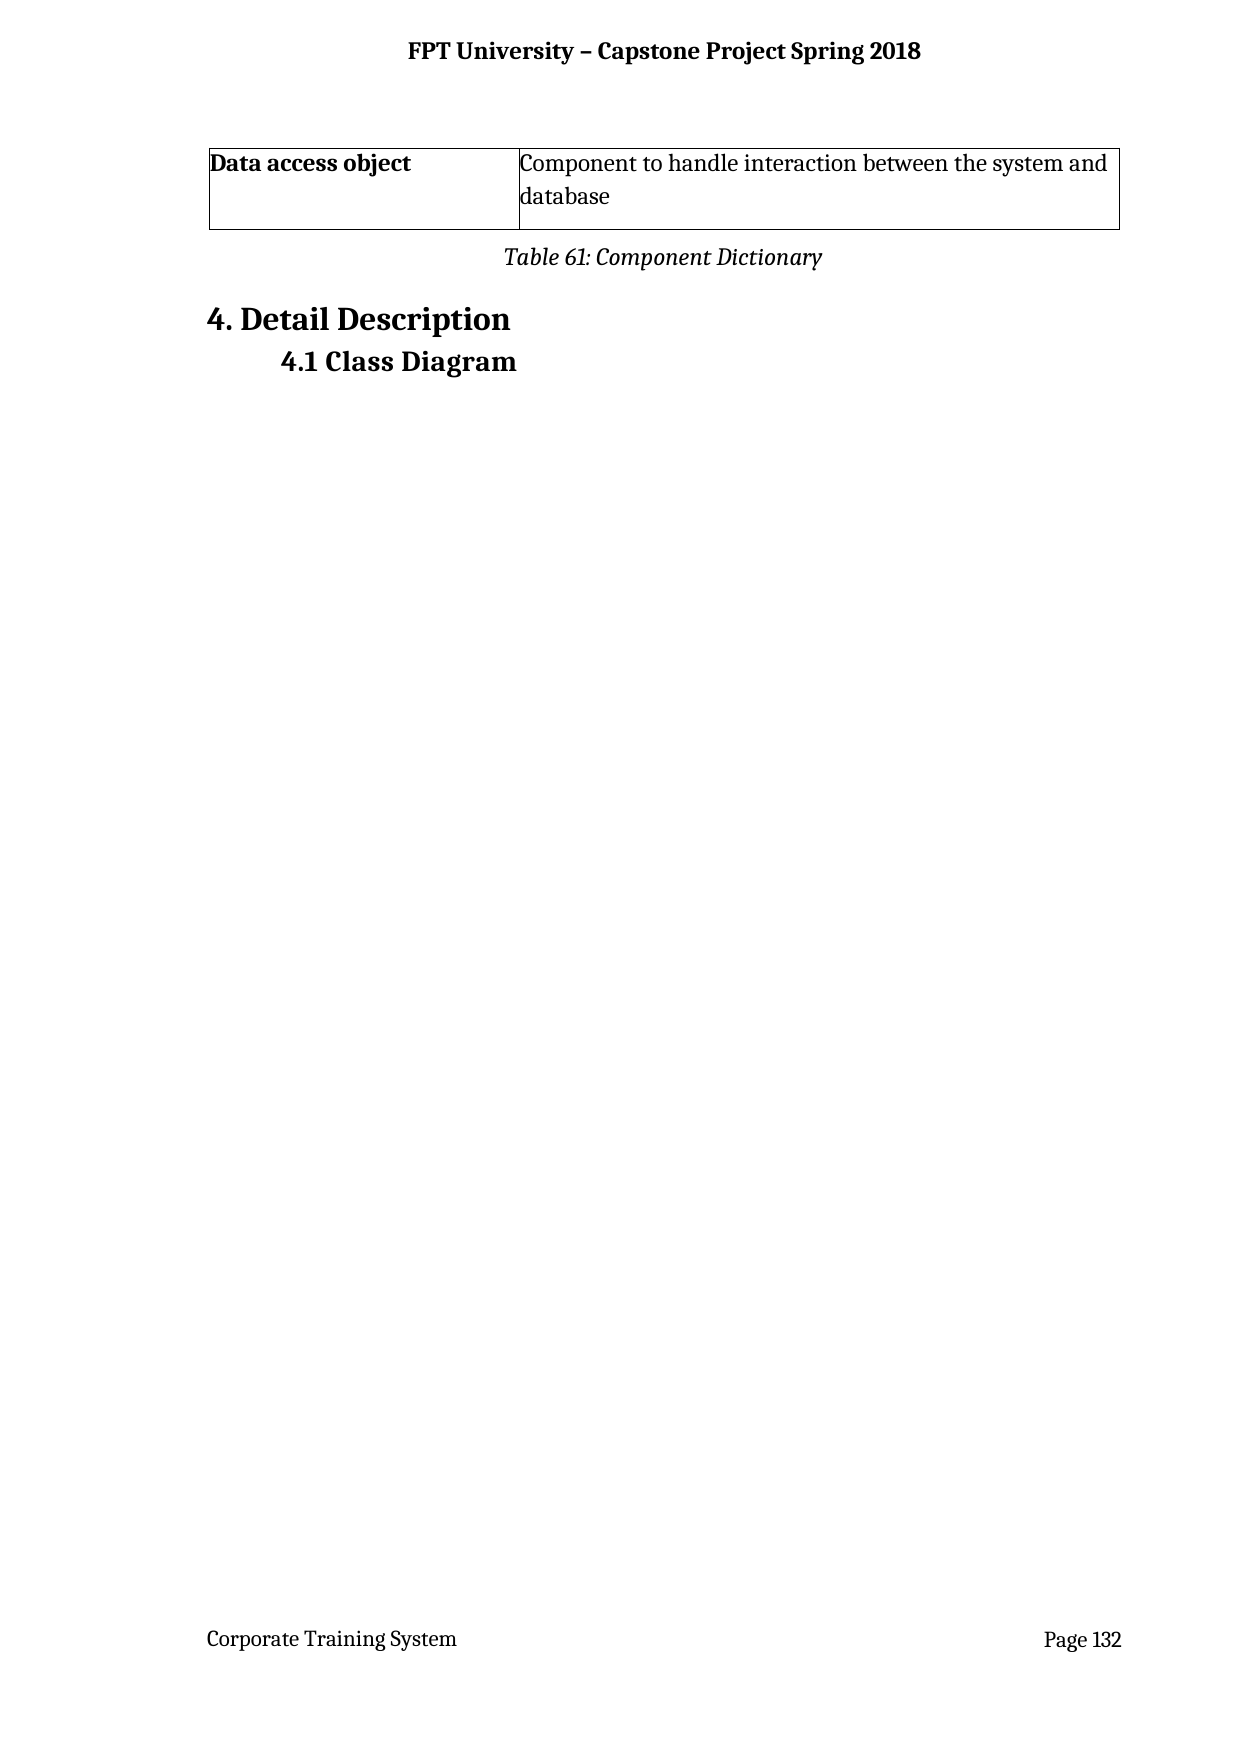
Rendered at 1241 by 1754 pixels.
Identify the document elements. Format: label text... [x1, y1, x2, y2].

table_cell Data access object [210, 149, 519, 229]
table_cell Component to handle interaction between the system and database [520, 149, 1119, 229]
text 4.1 Class Diagram [281, 345, 1124, 378]
text 4. Detail Description [207, 301, 1122, 339]
